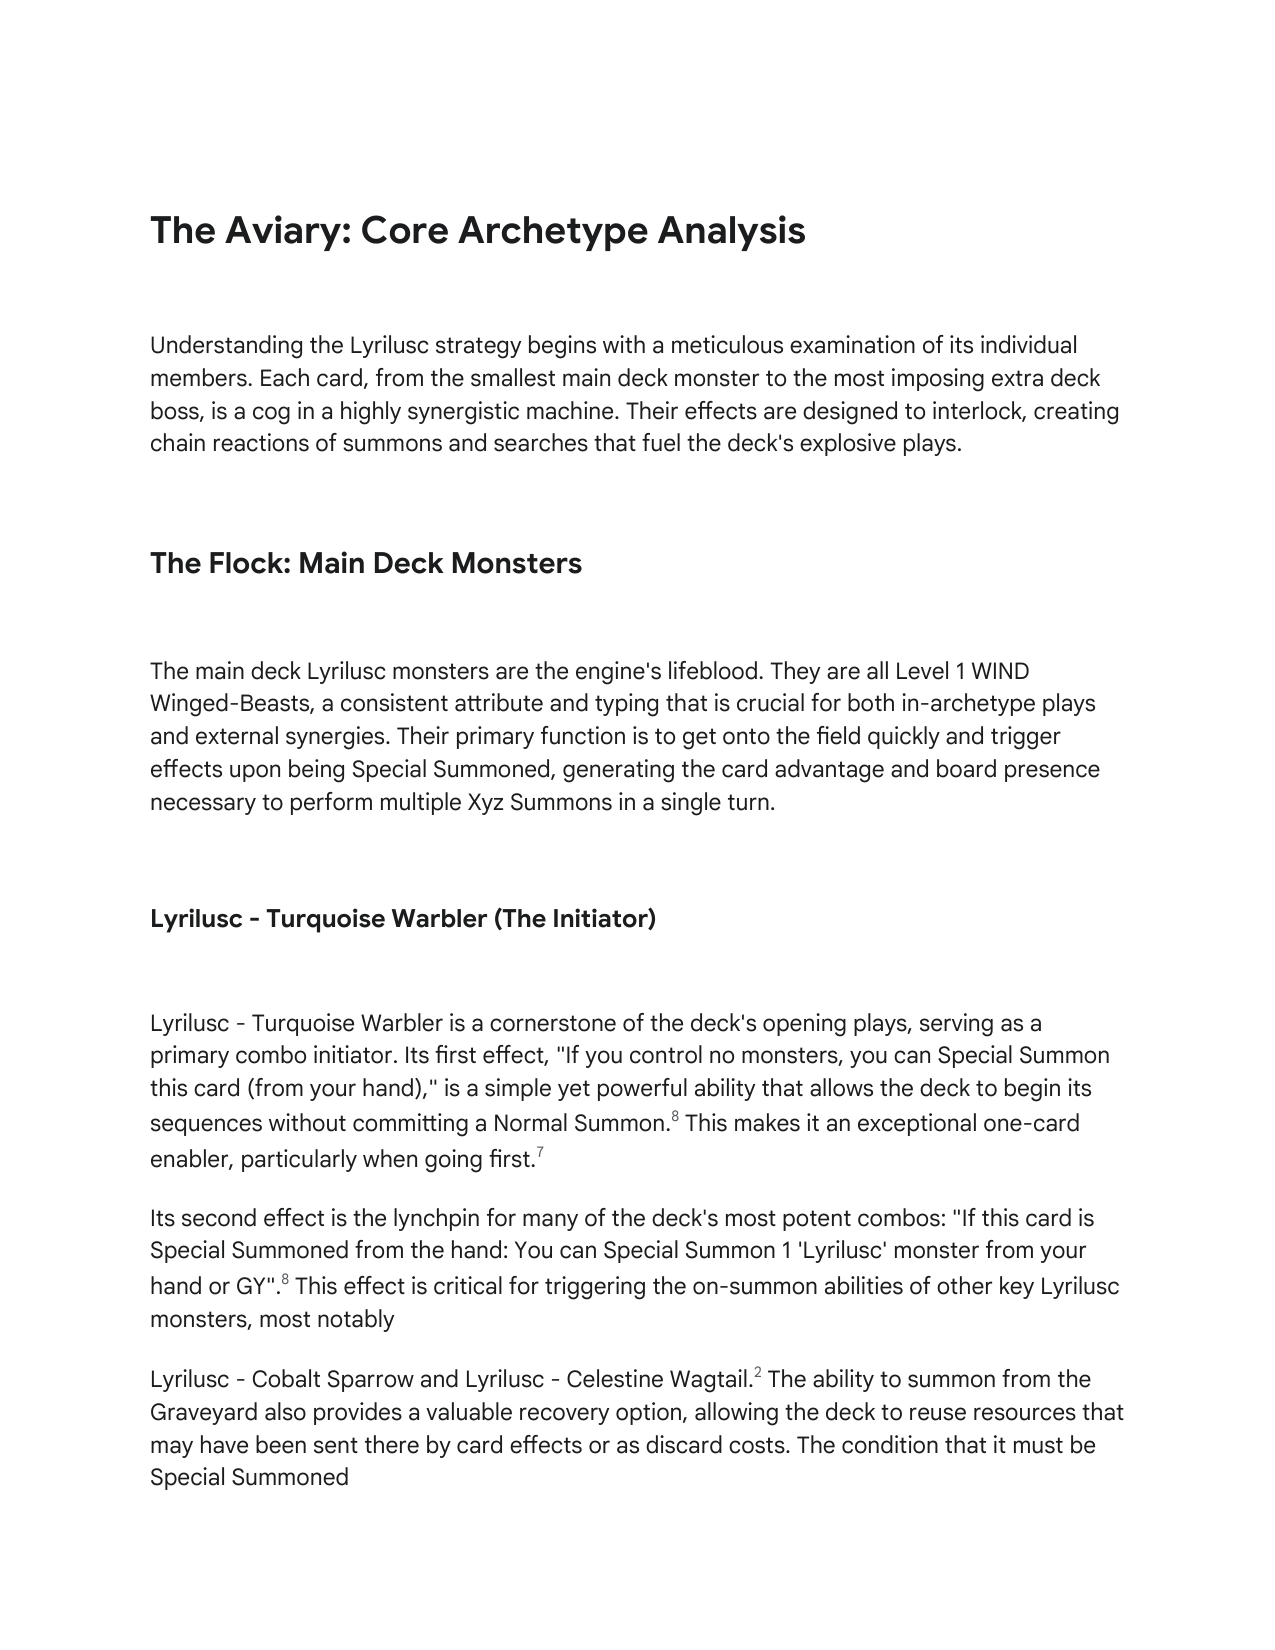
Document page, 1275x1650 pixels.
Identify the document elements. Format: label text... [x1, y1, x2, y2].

text Lyrilusc - Turquoise Warbler is a cornerstone of the deck's opening plays, serving as a primary combo initiator. Its first effect, "If you control no monsters, you can Special Summon this card (from your hand)," is a simple yet powerful ability that allows the deck to begin its sequences without committing a Normal Summon.8 This makes it an exceptional one-card enabler, particularly when going first.7 [150, 1009, 1125, 1175]
subtitle The Flock: Main Deck Monsters [150, 545, 1125, 582]
text The main deck Lyrilusc monsters are the engine's lifeblood. They are all Level 1 WIND Winged-Beasts, a consistent attribute and typing that is crucial for both in-archetype plays and external synergies. Their primary function is to get onto the field quickly and trigger effects upon being Special Summoned, generating the card advantage and board presence necessary to perform multiple Xyz Summons in a single turn. [150, 657, 1125, 816]
text Its second effect is the lynchpin for many of the deck's most potent combos: "If this card is Special Summoned from the hand: You can Special Summon 1 'Lyrilusc' monster from your hand or GY".8 This effect is critical for triggering the on-summon abilities of other key Lyrilusc monsters, most notably [150, 1204, 1125, 1334]
subtitle Lyrilusc - Turquoise Warbler (The Initiator) [150, 903, 1125, 934]
text Lyrilusc - Cobalt Sparrow and Lyrilusc - Celestine Wagtail.2 The ability to summon from the Graveyard also provides a valuable recovery option, allowing the deck to reuse resources that may have been sent there by card effects or as discard costs. The condition that it must be Special Summoned [150, 1363, 1125, 1492]
subtitle The Aviary: Core Archetype Analysis [150, 208, 1125, 255]
text Understanding the Lyrilusc strategy begins with a meticulous examination of its individual members. Each card, from the smallest main deck monster to the most imposing extra deck boss, is a cog in a highly synergistic machine. Their effects are designed to interlock, creating chain reactions of summons and searches that fuel the deck's explosive plays. [150, 331, 1125, 458]
